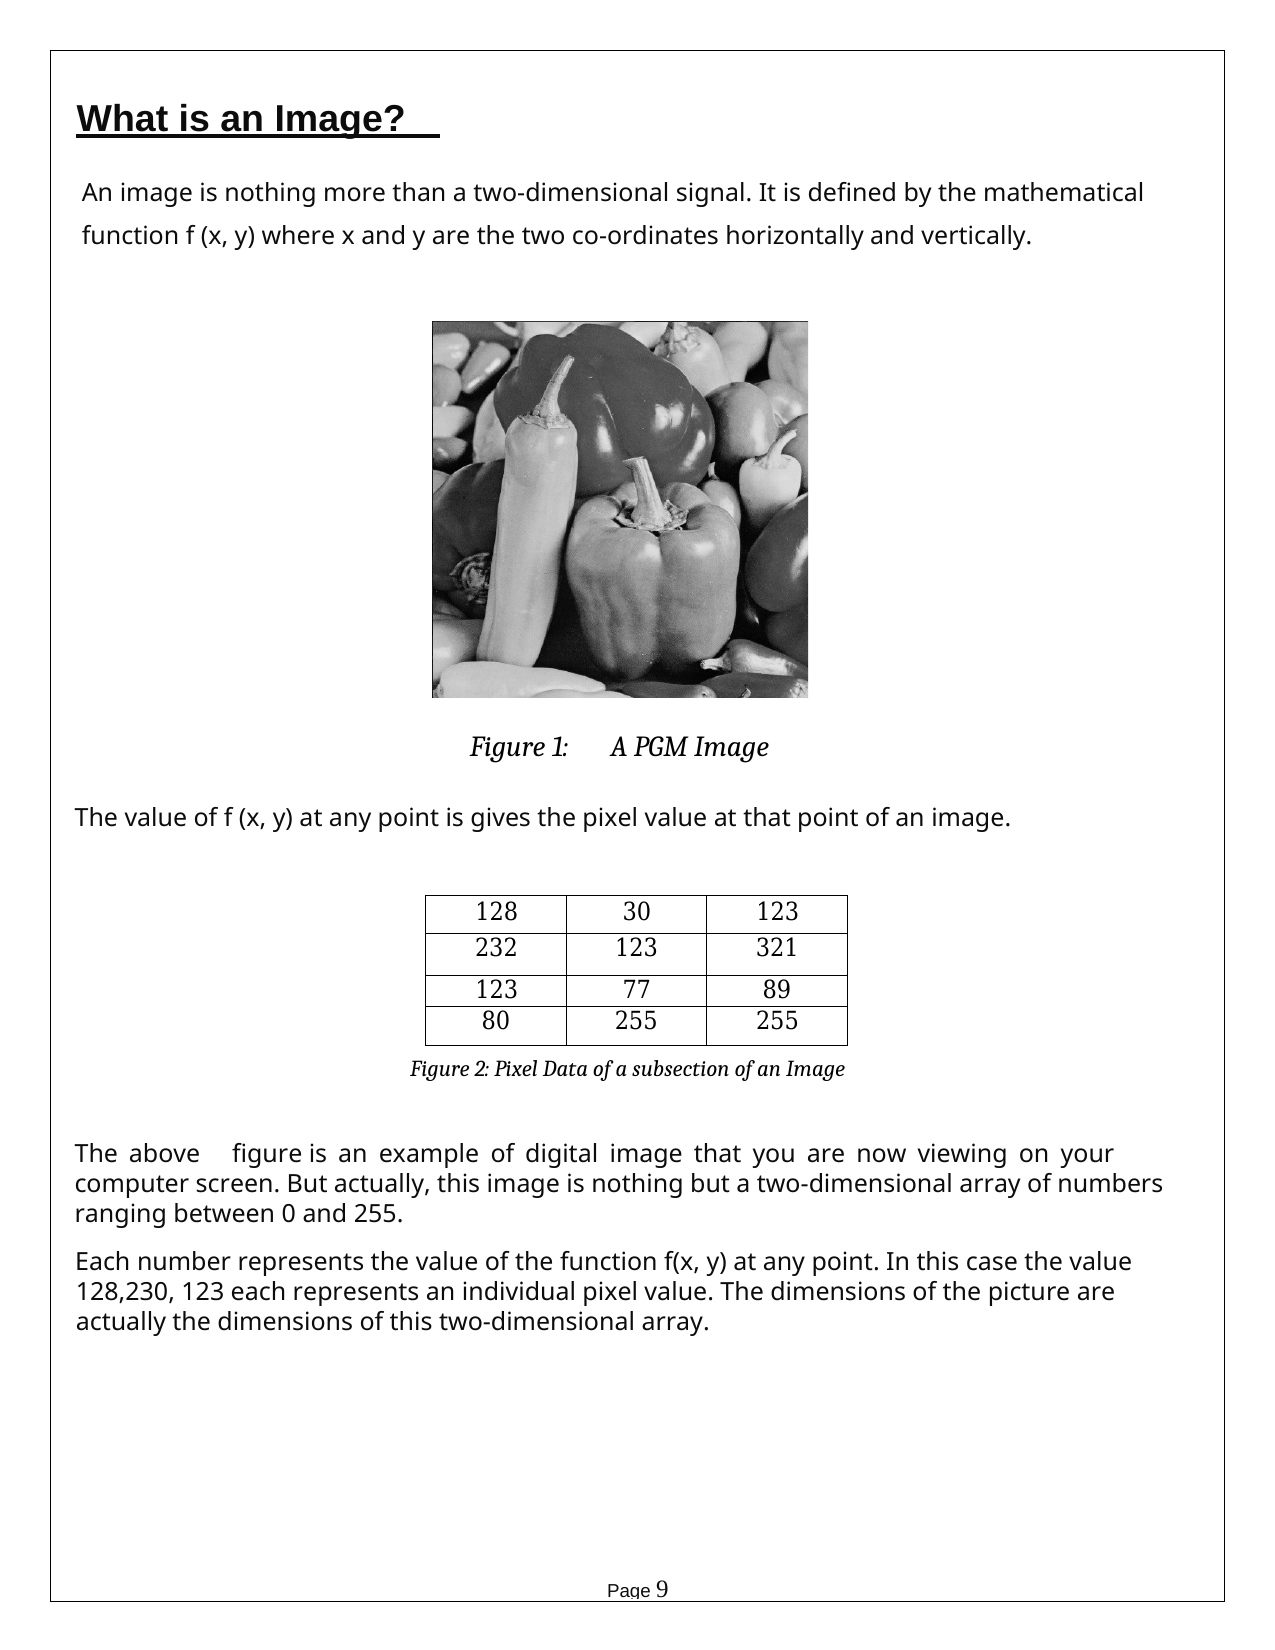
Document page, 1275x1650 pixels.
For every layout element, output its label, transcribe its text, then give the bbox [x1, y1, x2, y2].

text The above ﬁgure is an example of digital image that you are now viewing on your computer screen. But actually, this image is nothing but a two-dimensional array of numbers ranging between 0 and 255. [74, 1139, 1191, 1228]
text Figure 1: A PGM Image [62, 730, 1176, 764]
table_header 30 [567, 896, 706, 932]
table_cell 255 [707, 1007, 847, 1044]
table_cell 89 [707, 976, 847, 1006]
table_cell 80 [426, 1007, 566, 1044]
table_cell 255 [567, 1007, 706, 1044]
subtitle What is an Image? [76, 96, 1202, 139]
text Figure 2: Pixel Data of a subsection of an Image [410, 1055, 1202, 1082]
text Each number represents the value of the function f(x, y) at any point. In this case the value 128,230, 123 each represents an individual pixel value. The dimensions of the picture are actually the dimensions of this two-dimensional array. [75, 1247, 1202, 1336]
table_header 128 [426, 896, 566, 932]
table_cell 123 [426, 976, 566, 1006]
table_cell 123 [567, 934, 706, 974]
table_cell 77 [567, 976, 706, 1006]
text An image is nothing more than a two-dimensional signal. It is deﬁned by the mathematical function f (x, y) where x and y are the two co-ordinates horizontally and vertically. [82, 175, 1147, 252]
table_cell 232 [426, 934, 566, 974]
picture [432, 321, 809, 698]
table_header 123 [707, 896, 847, 932]
text The value of f (x, y) at any point is gives the pixel value at that point of an image. [74, 799, 1202, 833]
table_cell 321 [707, 934, 847, 974]
